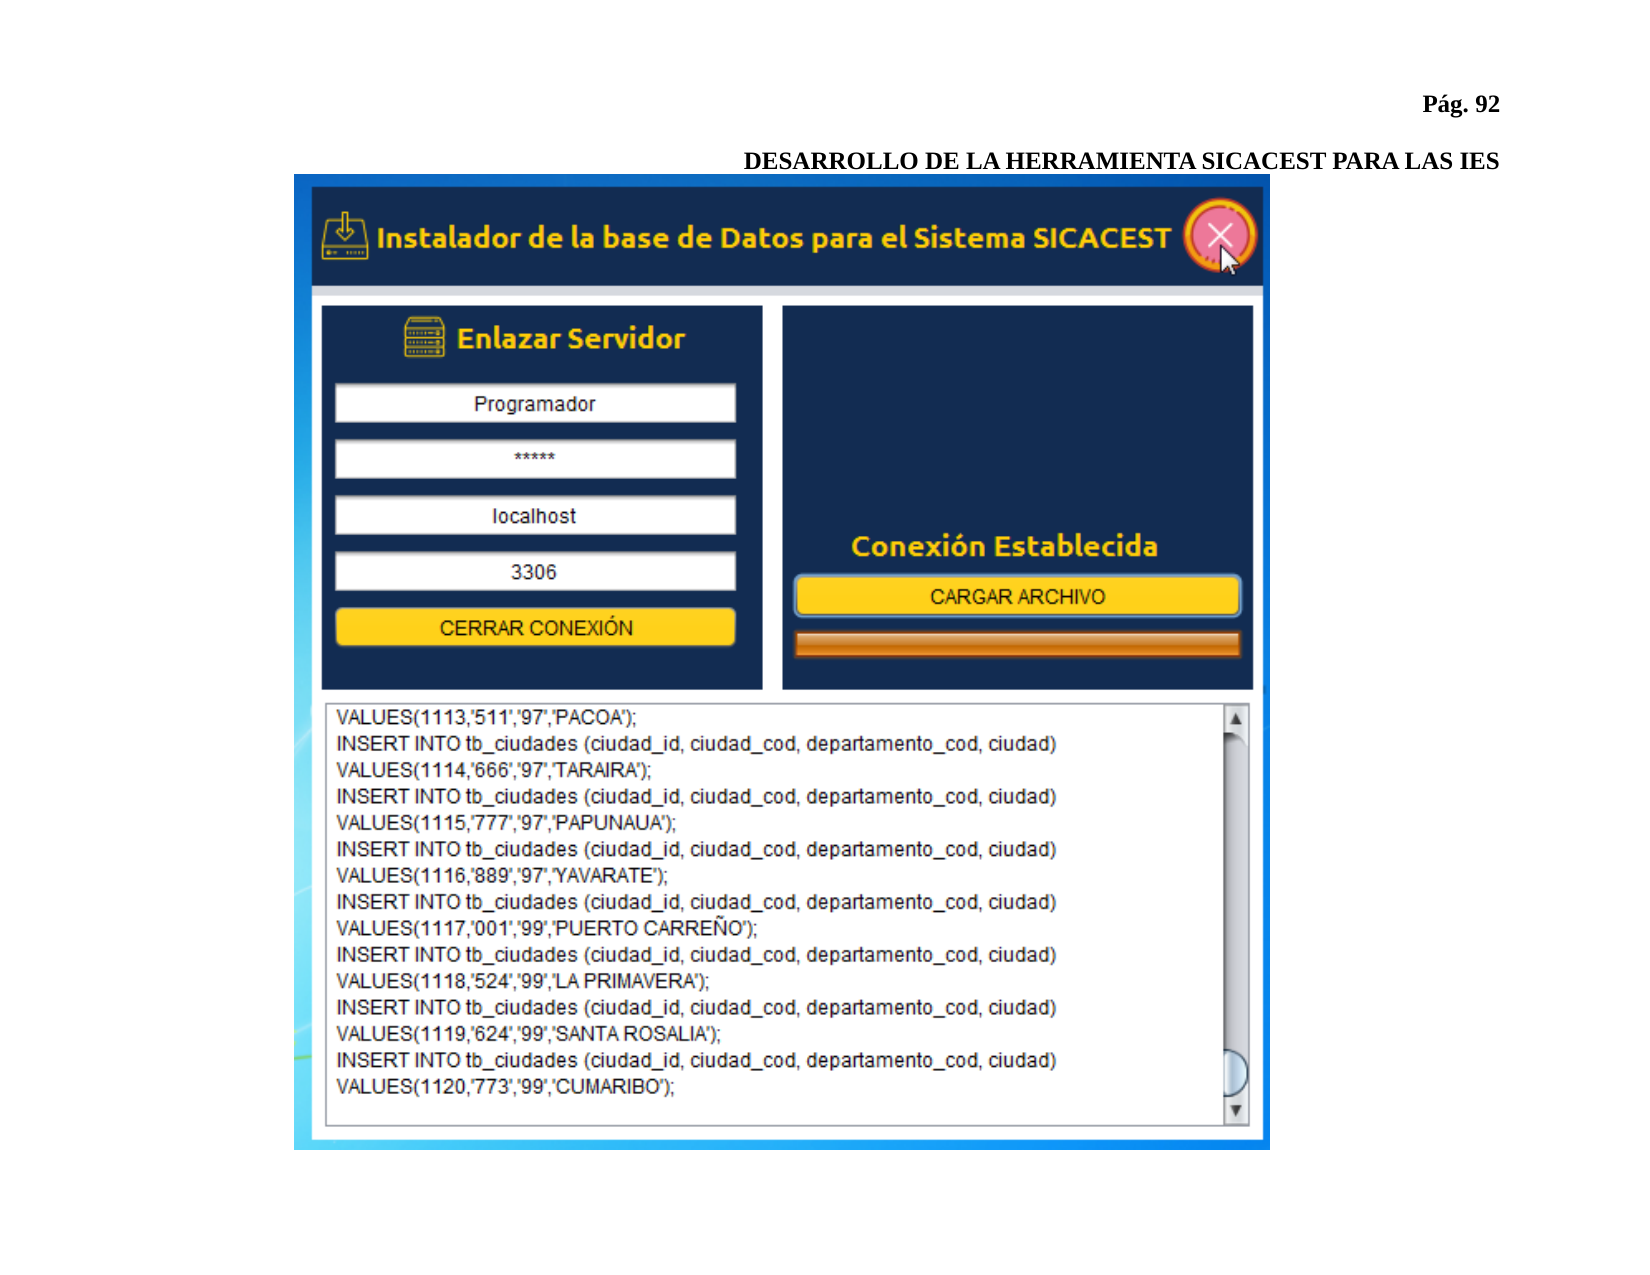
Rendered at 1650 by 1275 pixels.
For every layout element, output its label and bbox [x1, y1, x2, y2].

picture [294, 174, 1270, 1150]
